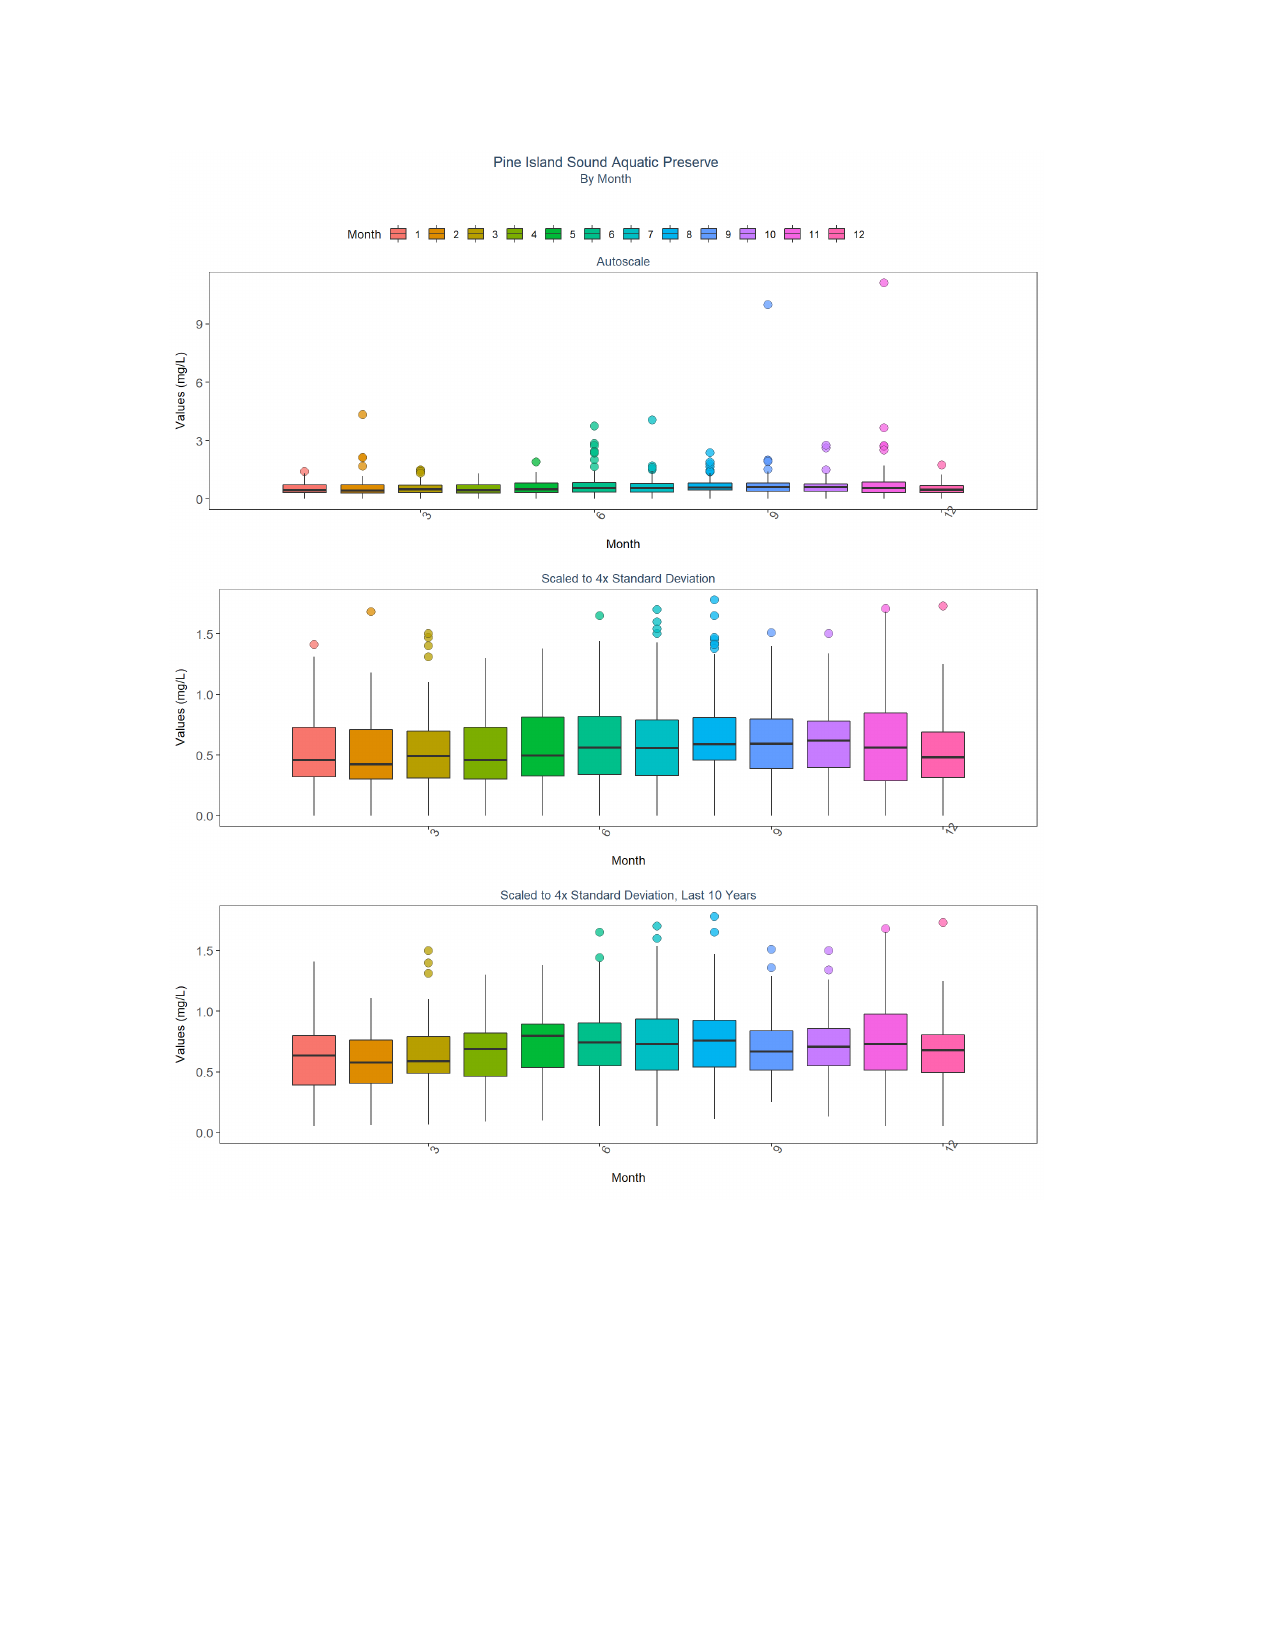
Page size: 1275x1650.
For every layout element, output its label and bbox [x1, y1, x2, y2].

picture [168, 150, 1044, 1200]
